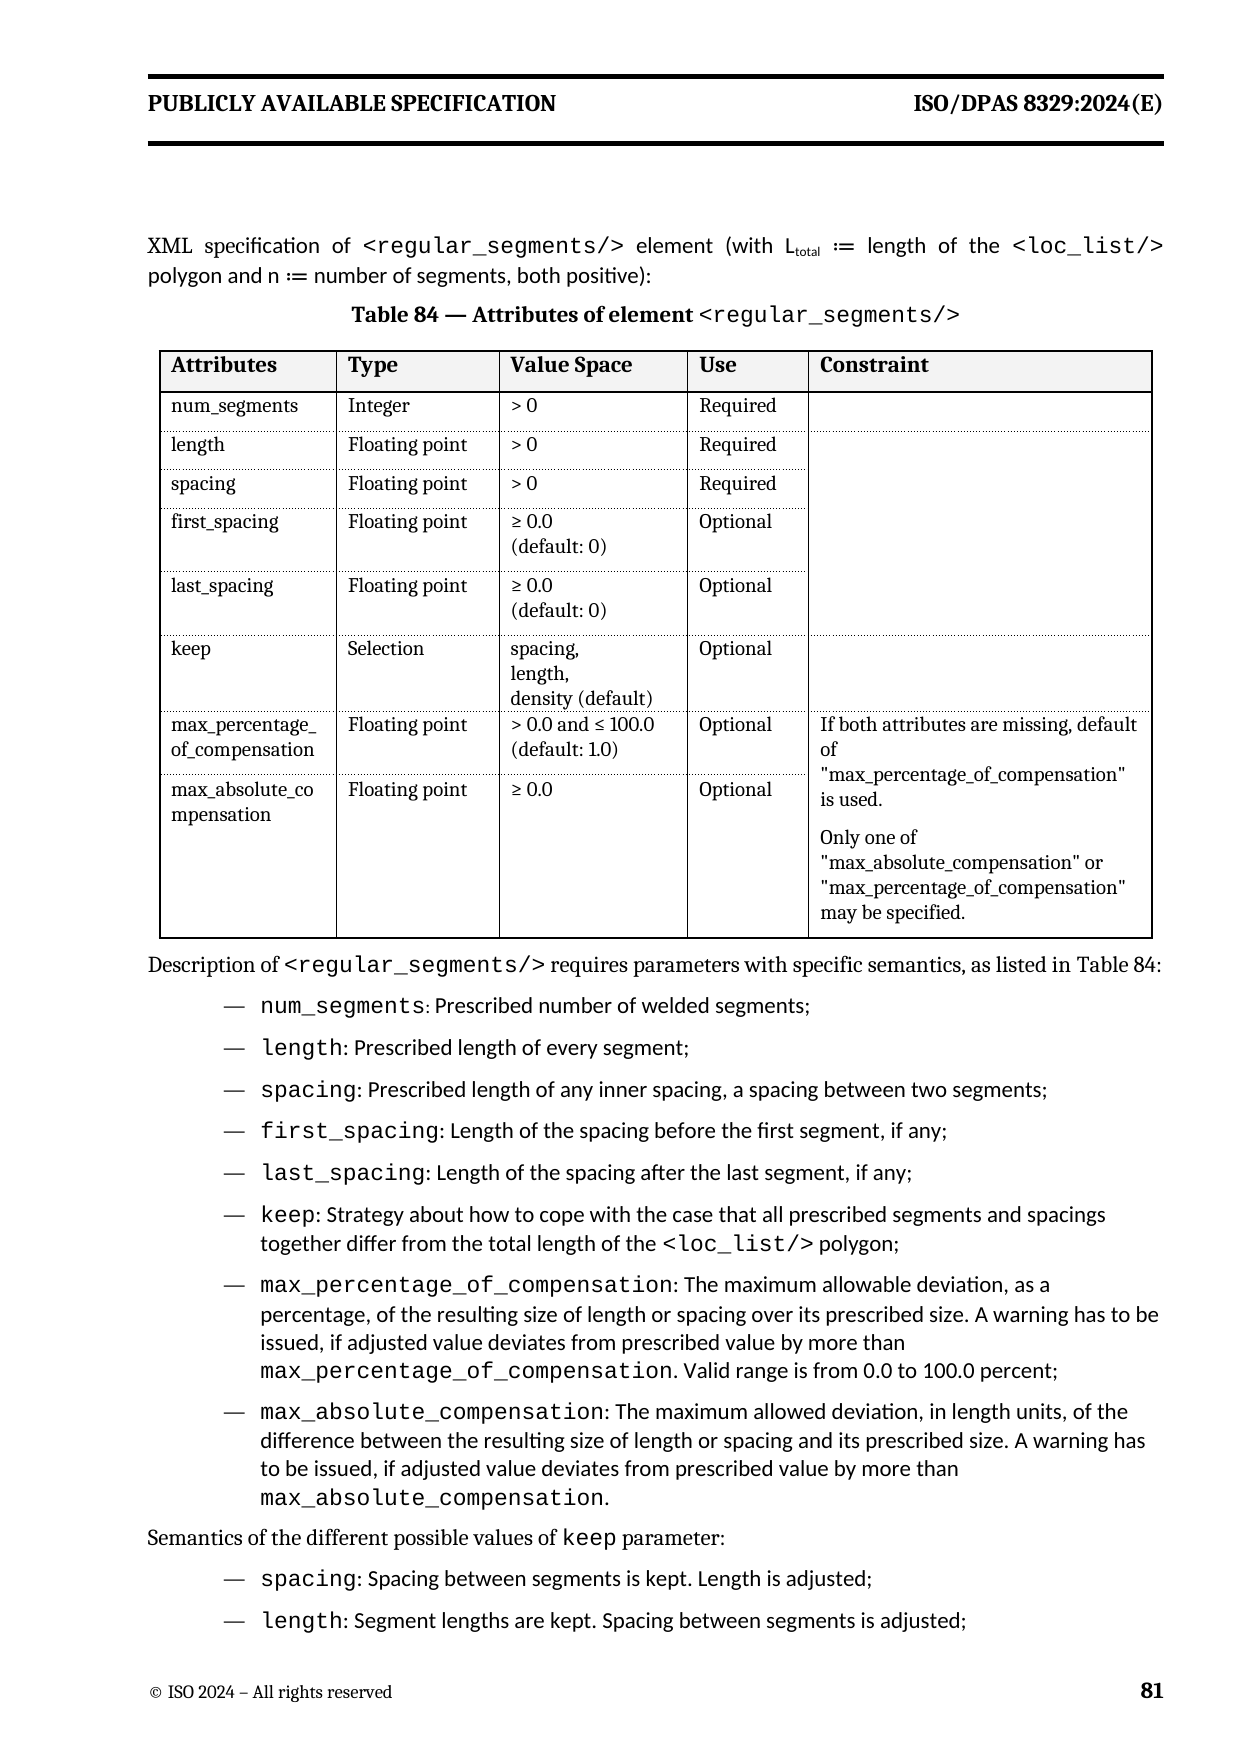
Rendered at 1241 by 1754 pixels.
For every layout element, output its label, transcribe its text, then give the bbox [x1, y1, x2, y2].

list max_absolute_compensation: The maximum allowed deviation, in length units, of the difference between the resulting size of length or spacing and its prescribed size. A warning has to be issued, if adjusted value deviates from prescribed value by more than max_absolute_compensation. [223, 1397, 1163, 1512]
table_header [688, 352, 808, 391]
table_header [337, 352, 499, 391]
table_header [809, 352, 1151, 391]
text XML specification of <regular_segments/> element (with Ltotal ≔ length of the <loc_list/> polygon and n ≔ number of segments, both positive): [148, 231, 1163, 289]
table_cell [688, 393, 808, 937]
list length: Segment lengths are kept. Spacing between segments is adjusted; [223, 1606, 1163, 1635]
list last_spacing: Length of the spacing after the last segment, if any; [223, 1158, 1163, 1187]
text Semantics of the different possible values of keep parameter: [148, 1524, 1163, 1552]
list first_spacing: Length of the spacing before the first segment, if any; [223, 1116, 1163, 1146]
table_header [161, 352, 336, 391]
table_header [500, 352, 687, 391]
list max_percentage_of_compensation: The maximum allowable deviation, as a percentage, of the resulting size of length or spacing over its prescribed size. A warning has to be issued, if adjusted value deviates from prescribed value by more than max_percentage_of_compensation. Valid range is from 0.0 to 100.0 percent; [223, 1271, 1163, 1385]
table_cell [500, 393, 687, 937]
list spacing: Spacing between segments is kept. Length is adjusted; [223, 1564, 1163, 1593]
text Description of <regular_segments/> requires parameters with specific semantics, as listed in Table 84: [148, 951, 1163, 979]
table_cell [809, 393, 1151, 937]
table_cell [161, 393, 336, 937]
list keep: Strategy about how to cope with the case that all prescribed segments and spacings together differ from the total length of the <loc_list/> polygon; [223, 1200, 1163, 1258]
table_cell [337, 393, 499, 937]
list num_segments: Prescribed number of welded segments; [223, 991, 1163, 1021]
list length: Prescribed length of every segment; [223, 1033, 1163, 1062]
text Table 84 — Attributes of element <regular_segments/> [148, 302, 1163, 329]
list spacing: Prescribed length of any inner spacing, a spacing between two segments; [223, 1075, 1163, 1104]
